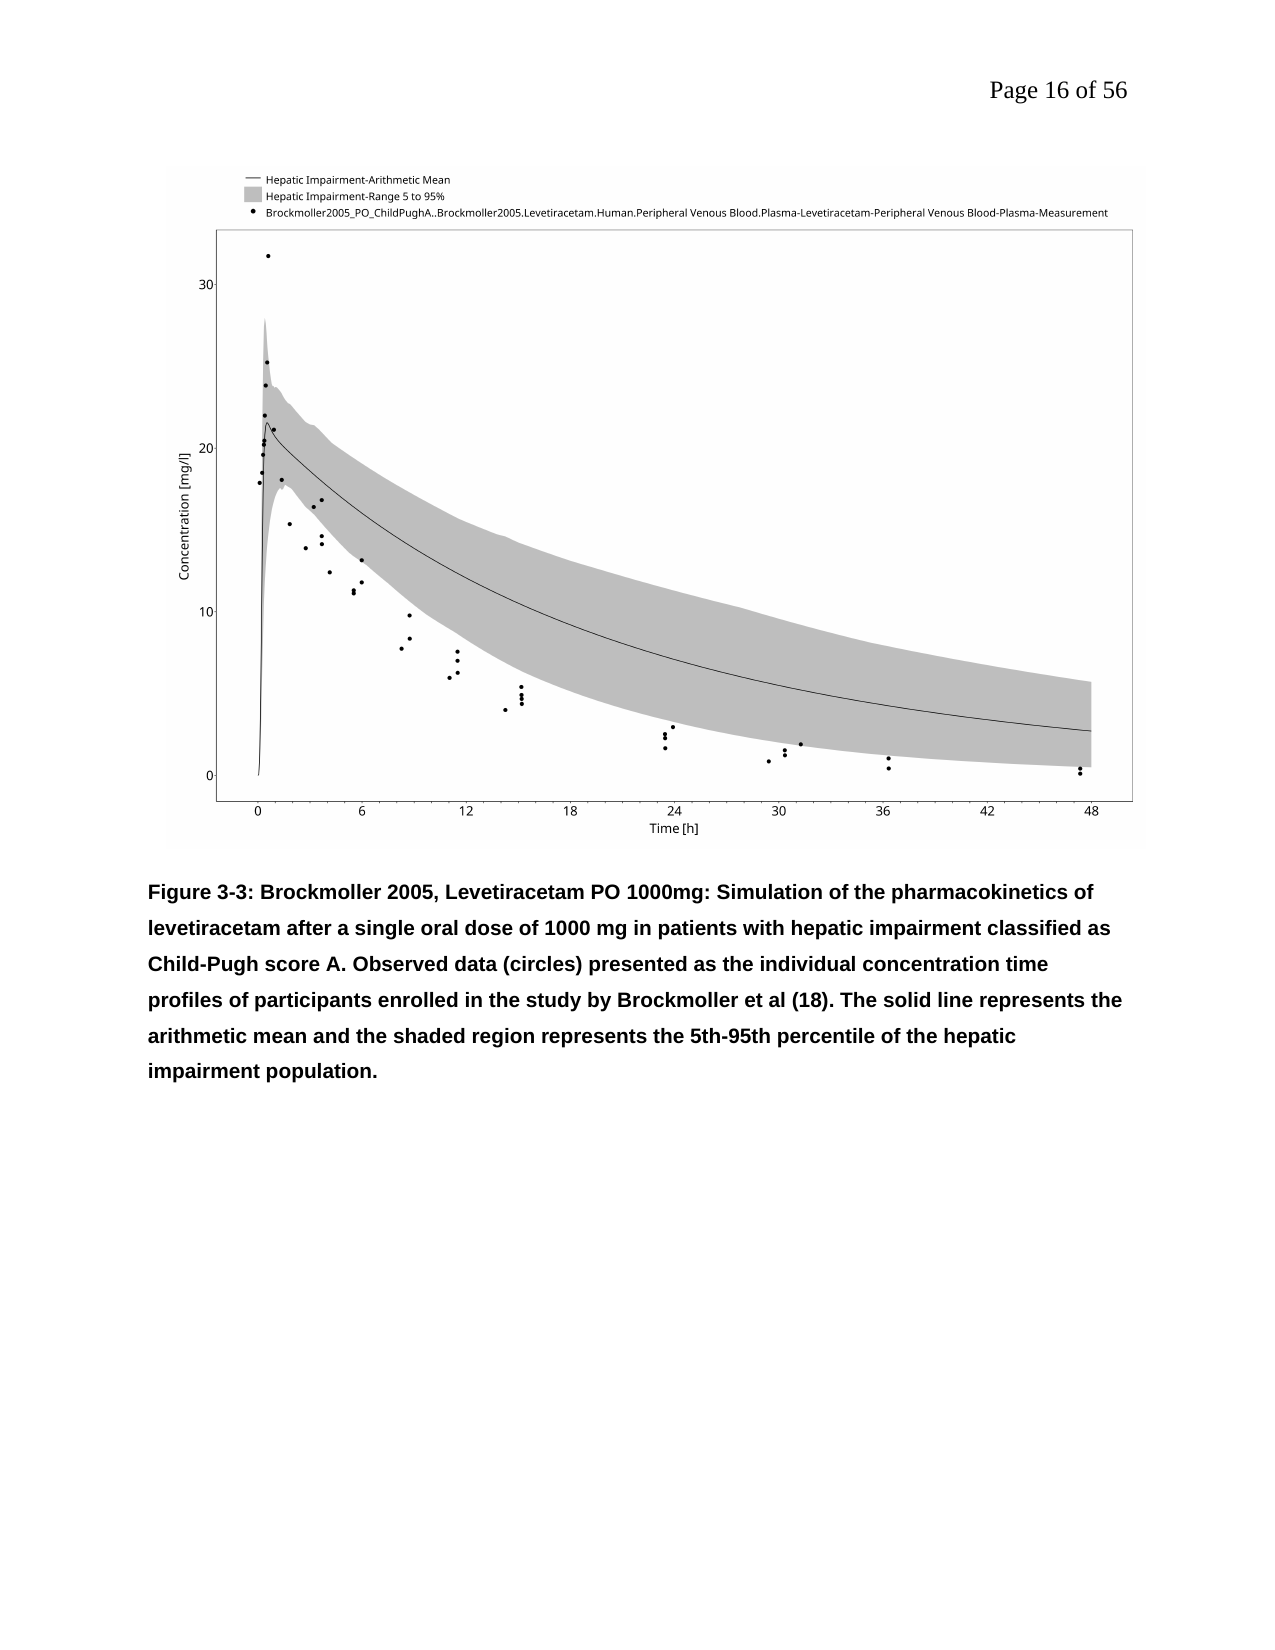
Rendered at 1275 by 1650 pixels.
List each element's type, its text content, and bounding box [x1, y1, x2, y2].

picture [166, 166, 1146, 849]
text Figure 3-3: Brockmoller 2005, Levetiracetam PO 1000mg: Simulation of the pharmacokinetics of levetiracetam after a single oral dose of 1000 mg in patients with hepatic impairment classified as Child-Pugh score A. Observed data (circles) presented as the individual concentration time profiles of participants enrolled in the study by Brockmoller et al (18). The solid line represents the arithmetic mean and the shaded region represents the 5th-95th percentile of the hepatic impairment population. [148, 880, 1127, 1083]
